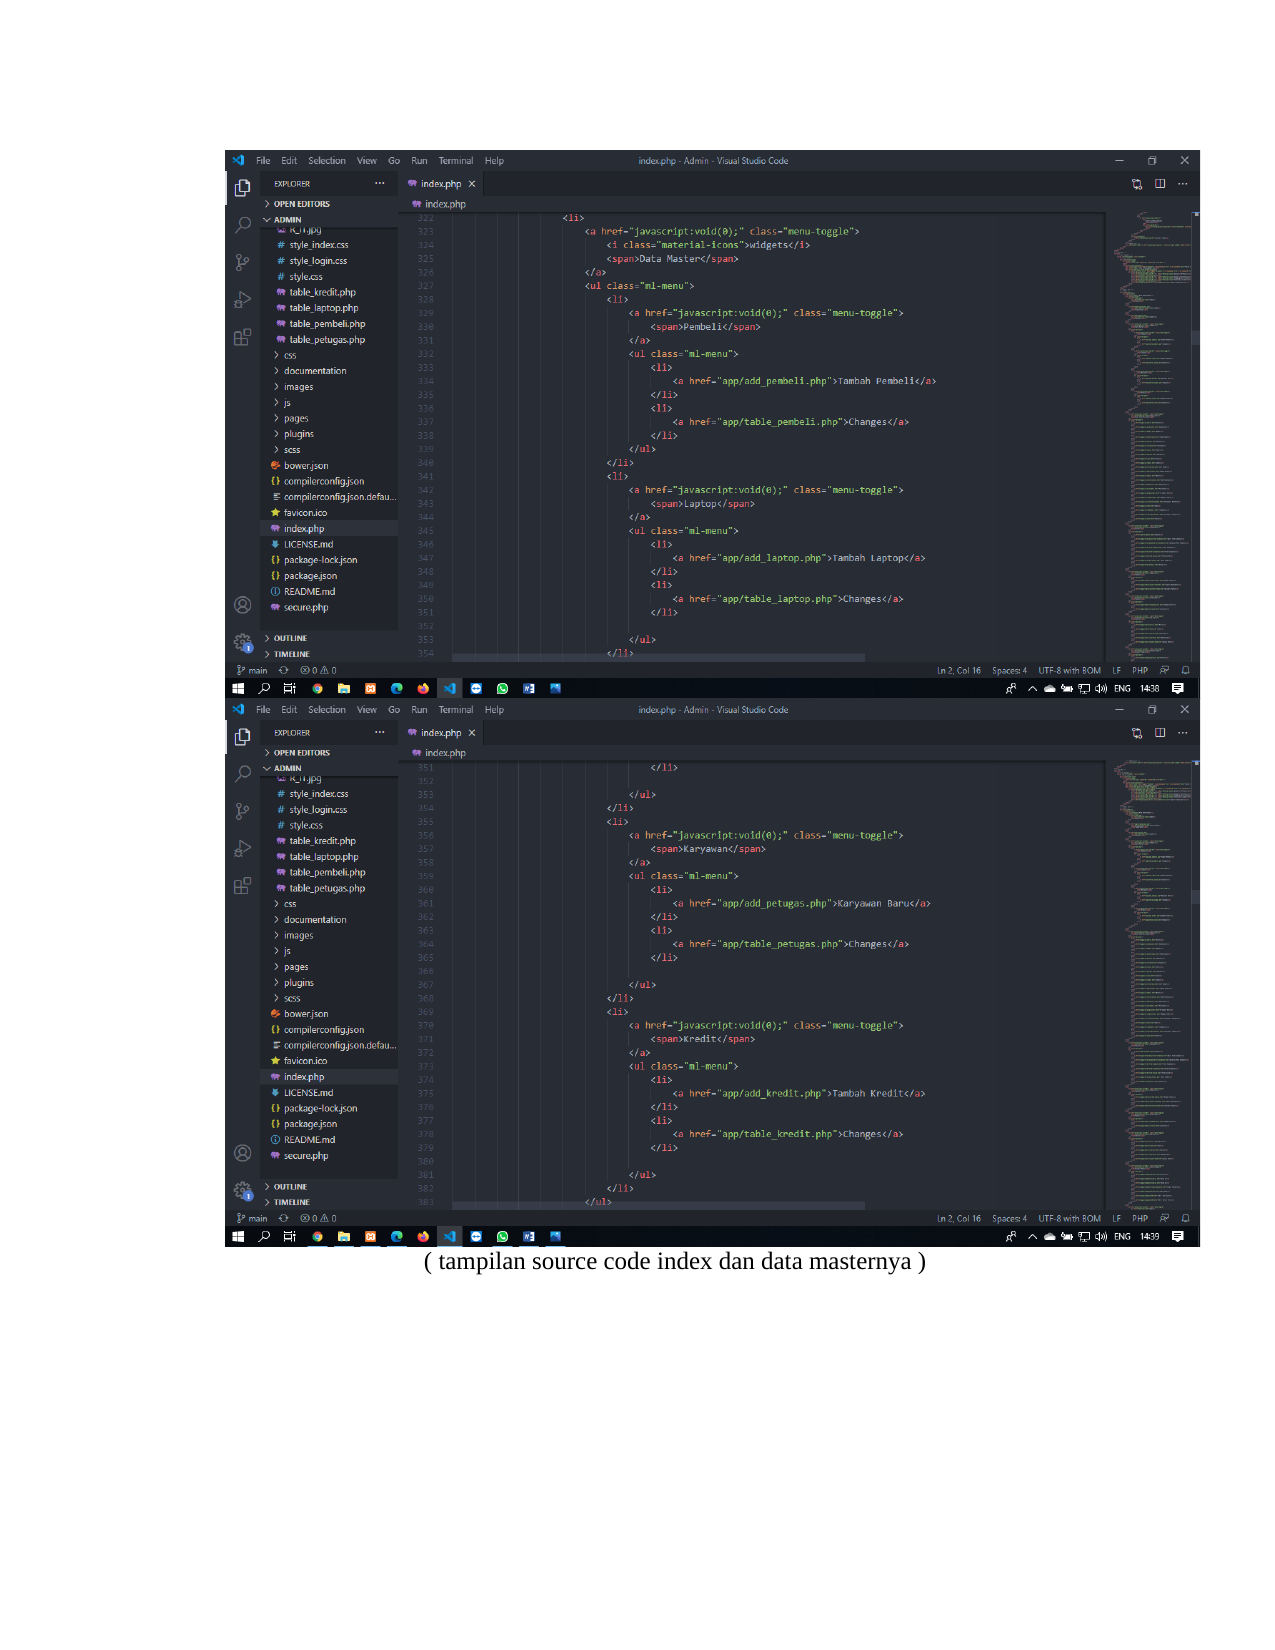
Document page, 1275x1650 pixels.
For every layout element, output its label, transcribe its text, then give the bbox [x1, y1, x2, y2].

list ( tampilan source code index dan data masternya ) [225, 1247, 1125, 1275]
picture [225, 150, 1200, 1247]
